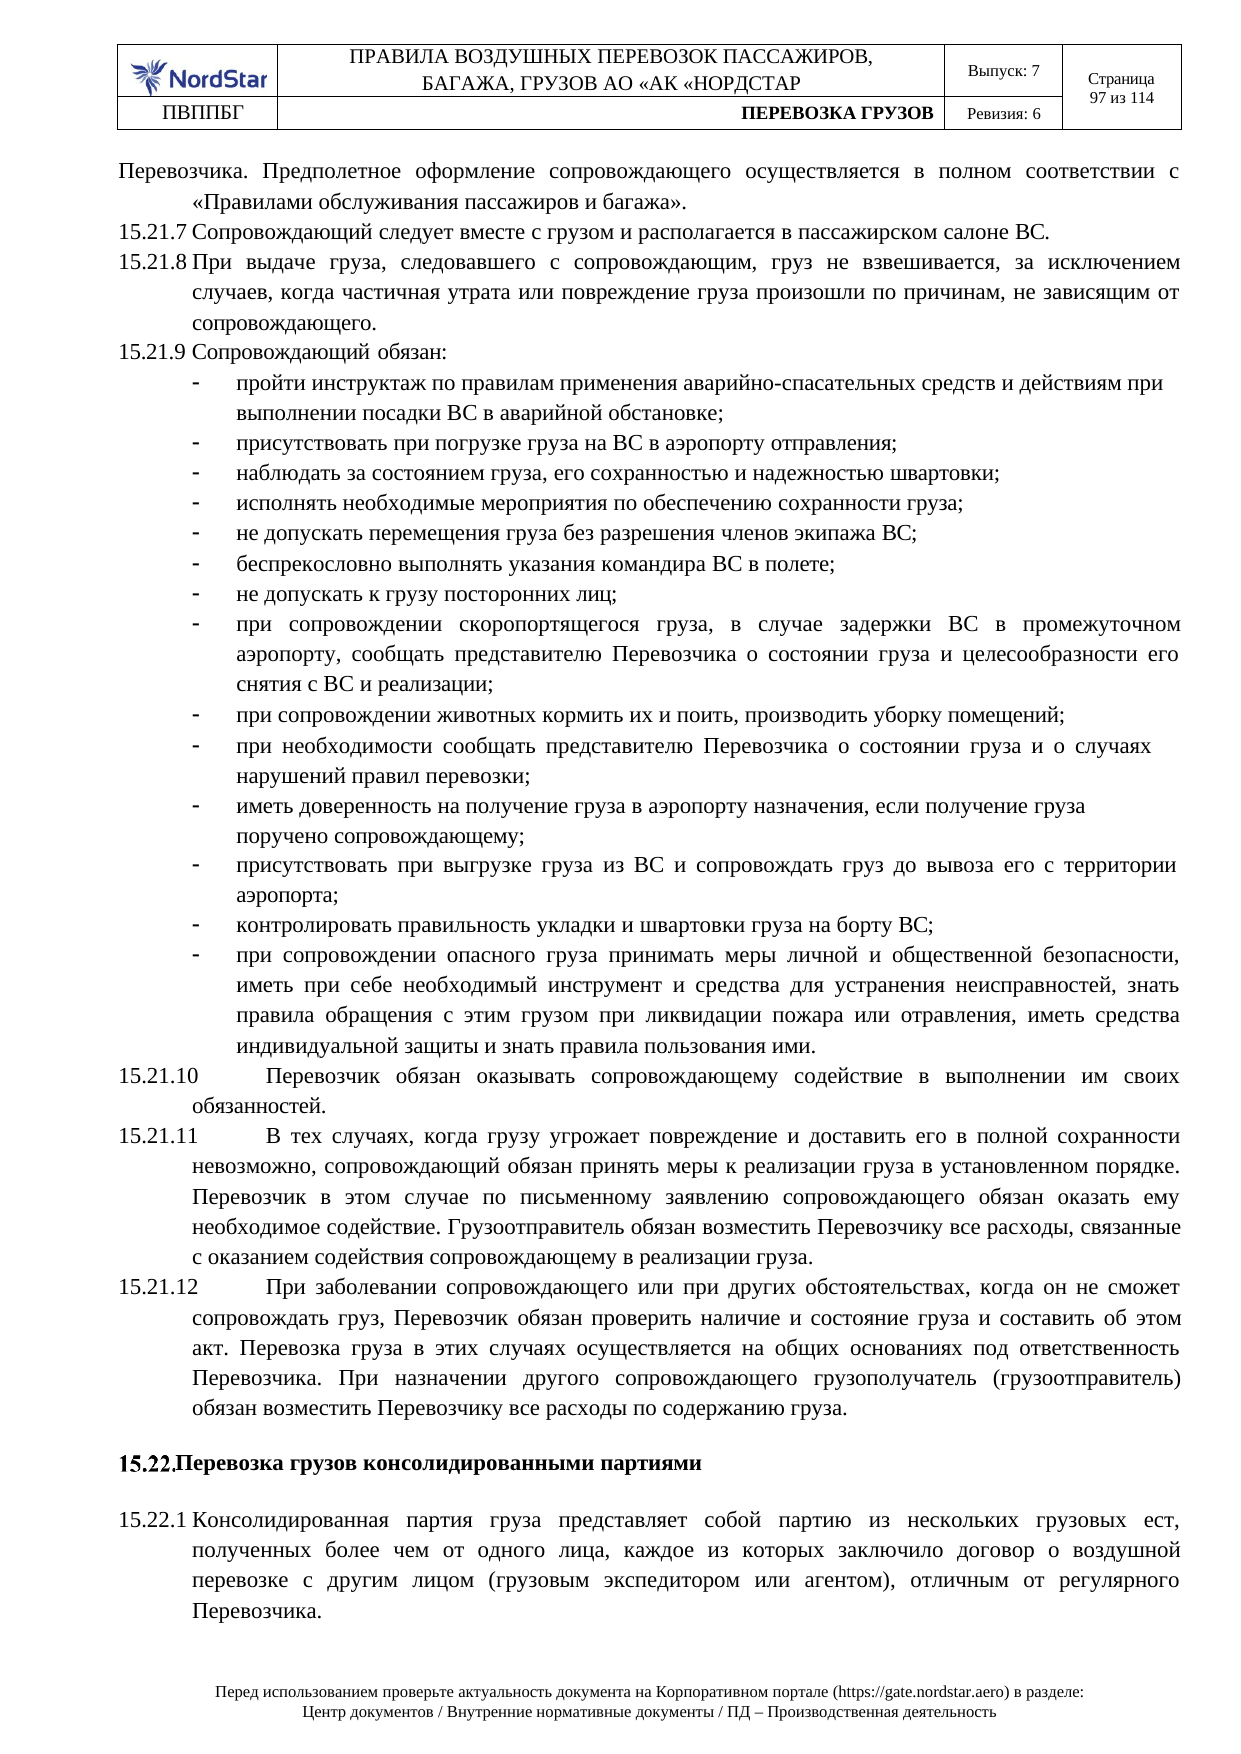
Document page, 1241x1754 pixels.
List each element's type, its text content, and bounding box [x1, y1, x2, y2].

list при сопровождении скоропортящегося груза, в случае задержки ВС в промежуточном аэропорту, сообщать представителю Перевозчика о состоянии груза и целесообразности его снятия с ВС и реализации; [192, 610, 1181, 697]
list не допускать перемещения груза без разрешения членов экипажа ВС; [192, 519, 1196, 546]
list контролировать правильность укладки и швартовки груза на борту ВС; [192, 911, 1196, 937]
list иметь доверенность на получение груза в аэропорту назначения, если получение груза поручено сопровождающему; [192, 792, 1181, 848]
list наблюдать за состоянием груза, его сохранностью и надежностью швартовки; [192, 459, 1196, 485]
list В тех случаях, когда грузу угрожает повреждение и доставить его в полной сохранности невозможно, сопровождающий обязан принять меры к реализации груза в установленном порядке. Перевозчик в этом случае по письменному заявлению сопровождающего обязан оказать ему необходимое содействие. Грузоотправитель обязан возместить Перевозчику все расходы, связанные с оказанием содействия сопровождающему в реализации груза. [118, 1122, 1182, 1269]
list при необходимости сообщать представителю Перевозчика о состоянии груза и о случаях нарушений правил перевозки; [192, 732, 1181, 788]
list При выдаче груза, следовавшего с сопровождающим, груз не взвешивается, за исключением случаев, когда частичная утрата или повреждение груза произошли по причинам, не зависящим от сопровождающего. [118, 248, 1181, 335]
list Консолидированная партия груза представляет собой партию из нескольких грузовых ест, полученных более чем от одного лица, каждое из которых заключило договор о воздушной перевозке с другим лицом (грузовым экспедитором или агентом), отличным от регулярного Перевозчика. [118, 1506, 1181, 1623]
list не допускать к грузу посторонних лиц; [192, 580, 1196, 606]
picture [130, 59, 267, 96]
subtitle Перевозка грузов консолидированными партиями [120, 1449, 1196, 1477]
list присутствовать при погрузке груза на ВС в аэропорту отправления; [192, 429, 1196, 455]
list пройти инструктаж по правилам применения аварийно-спасательных средств и действиям при выполнении посадки ВС в аварийной обстановке; [192, 369, 1181, 425]
list присутствовать при выгрузке груза из ВС и сопровождать груз до вывоза его с территории аэропорта; [192, 852, 1181, 908]
list при сопровождении опасного груза принимать меры личной и общественной безопасности, иметь при себе необходимый инструмент и средства для устранения неисправностей, знать правила обращения с этим грузом при ликвидации пожара или отравления, иметь средства индивидуальной защиты и знать правила пользования ими. [192, 941, 1181, 1058]
text Перевозчика. Предполетное оформление сопровождающего осуществляется в полном соответствии с «Правилами обслуживания пассажиров и багажа». [118, 157, 1181, 214]
list исполнять необходимые мероприятия по обеспечению сохранности груза; [192, 489, 1196, 515]
list беспрекословно выполнять указания командира ВС в полете; [192, 549, 1196, 576]
list Сопровождающий следует вместе с грузом и располагается в пассажирском салоне ВС. [118, 218, 1196, 244]
list при сопровождении животных кормить их и поить, производить уборку помещений; [192, 701, 1196, 728]
list Сопровождающий обязан: [118, 339, 1196, 365]
list При заболевании сопровождающего или при других обстоятельствах, когда он не сможет сопровождать груз, Перевозчик обязан проверить наличие и состояние груза и составить об этом акт. Перевозка груза в этих случаях осуществляется на общих основаниях под ответственность Перевозчика. При назначении другого сопровождающего грузополучатель (грузоотправитель) обязан возместить Перевозчику все расходы по содержанию груза. [118, 1273, 1182, 1421]
picture [119, 1455, 175, 1472]
list Перевозчик обязан оказывать сопровождающему содействие в выполнении им своих обязанностей. [118, 1062, 1181, 1118]
